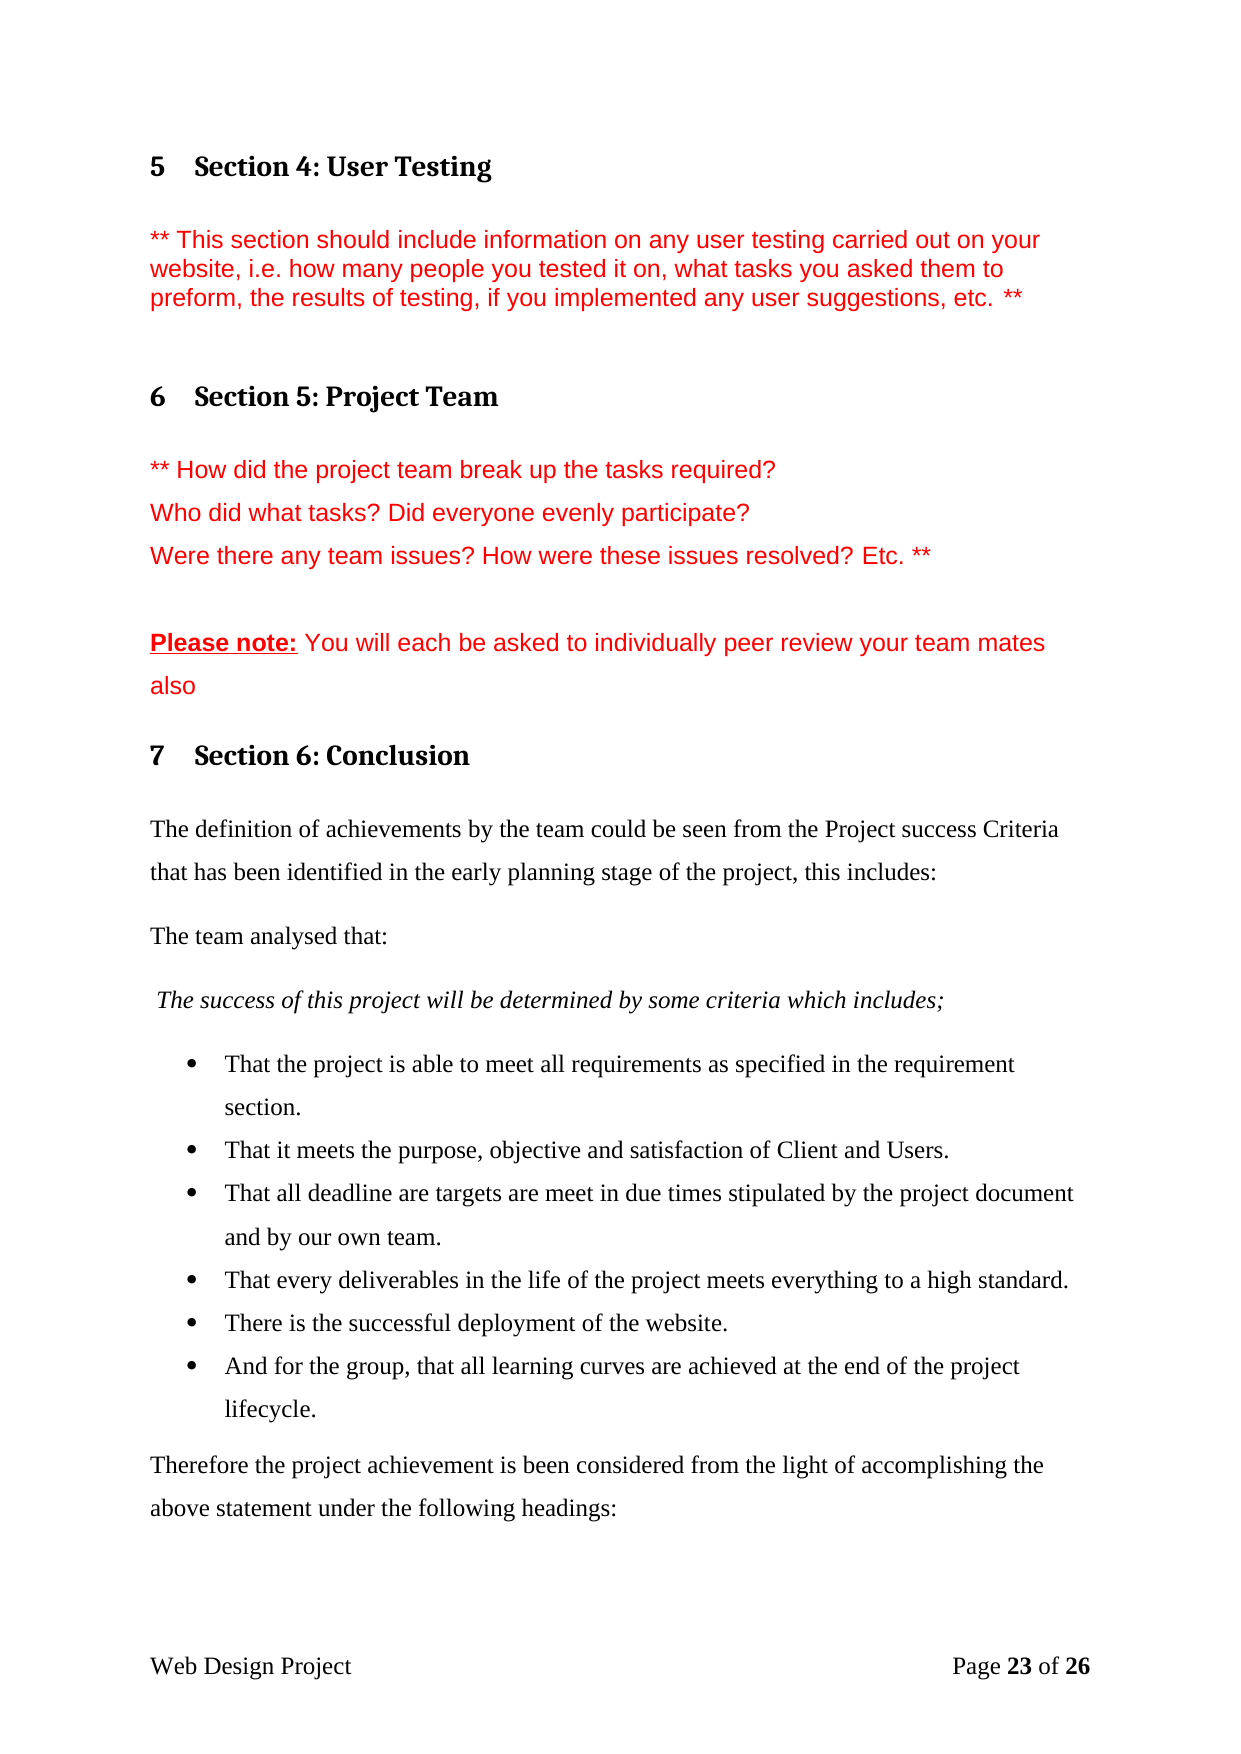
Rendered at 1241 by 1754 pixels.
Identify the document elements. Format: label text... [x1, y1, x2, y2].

list There is the successful deployment of the website. [187, 1308, 1090, 1337]
text Were there any team issues? How were these issues resolved? Etc. ** [150, 541, 1090, 570]
subtitle Section 4: User Testing [150, 150, 1090, 183]
text Therefore the project achievement is been considered from the light of accomplishing the above statement under the following headings: [150, 1450, 1090, 1522]
text The success of this project will be determined by some criteria which includes; [150, 985, 1090, 1014]
list That it meets the purpose, objective and satisfaction of Client and Users. [187, 1135, 1090, 1164]
list That every deliverables in the life of the project meets everything to a high standard. [187, 1265, 1090, 1293]
text The team analysed that: [150, 921, 1090, 950]
list And for the group, that all learning curves are achieved at the end of the project lifecycle. [187, 1351, 1090, 1423]
text ** This section should include information on any user testing carried out on your website, i.e. how many people you tested it on, what tasks you asked them to preform, the results of testing, if you implemented any user suggestions, etc. ** [150, 225, 1090, 312]
text Who did what tasks? Did everyone evenly participate? [150, 498, 1090, 527]
list That the project is able to meet all requirements as specified in the requirement section. [187, 1049, 1090, 1121]
subtitle Section 5: Project Team [150, 380, 1090, 413]
subtitle Section 6: Conclusion [150, 739, 1090, 772]
text Please note: You will each be asked to individually peer review your team mates also [150, 627, 1090, 699]
text ** How did the project team break up the tasks required? [150, 455, 1090, 484]
text The definition of achievements by the team could be seen from the Project success Criteria that has been identified in the early planning stage of the project, this includes: [150, 814, 1090, 886]
list That all deadline are targets are meet in due times stipulated by the project document and by our own team. [187, 1178, 1090, 1250]
